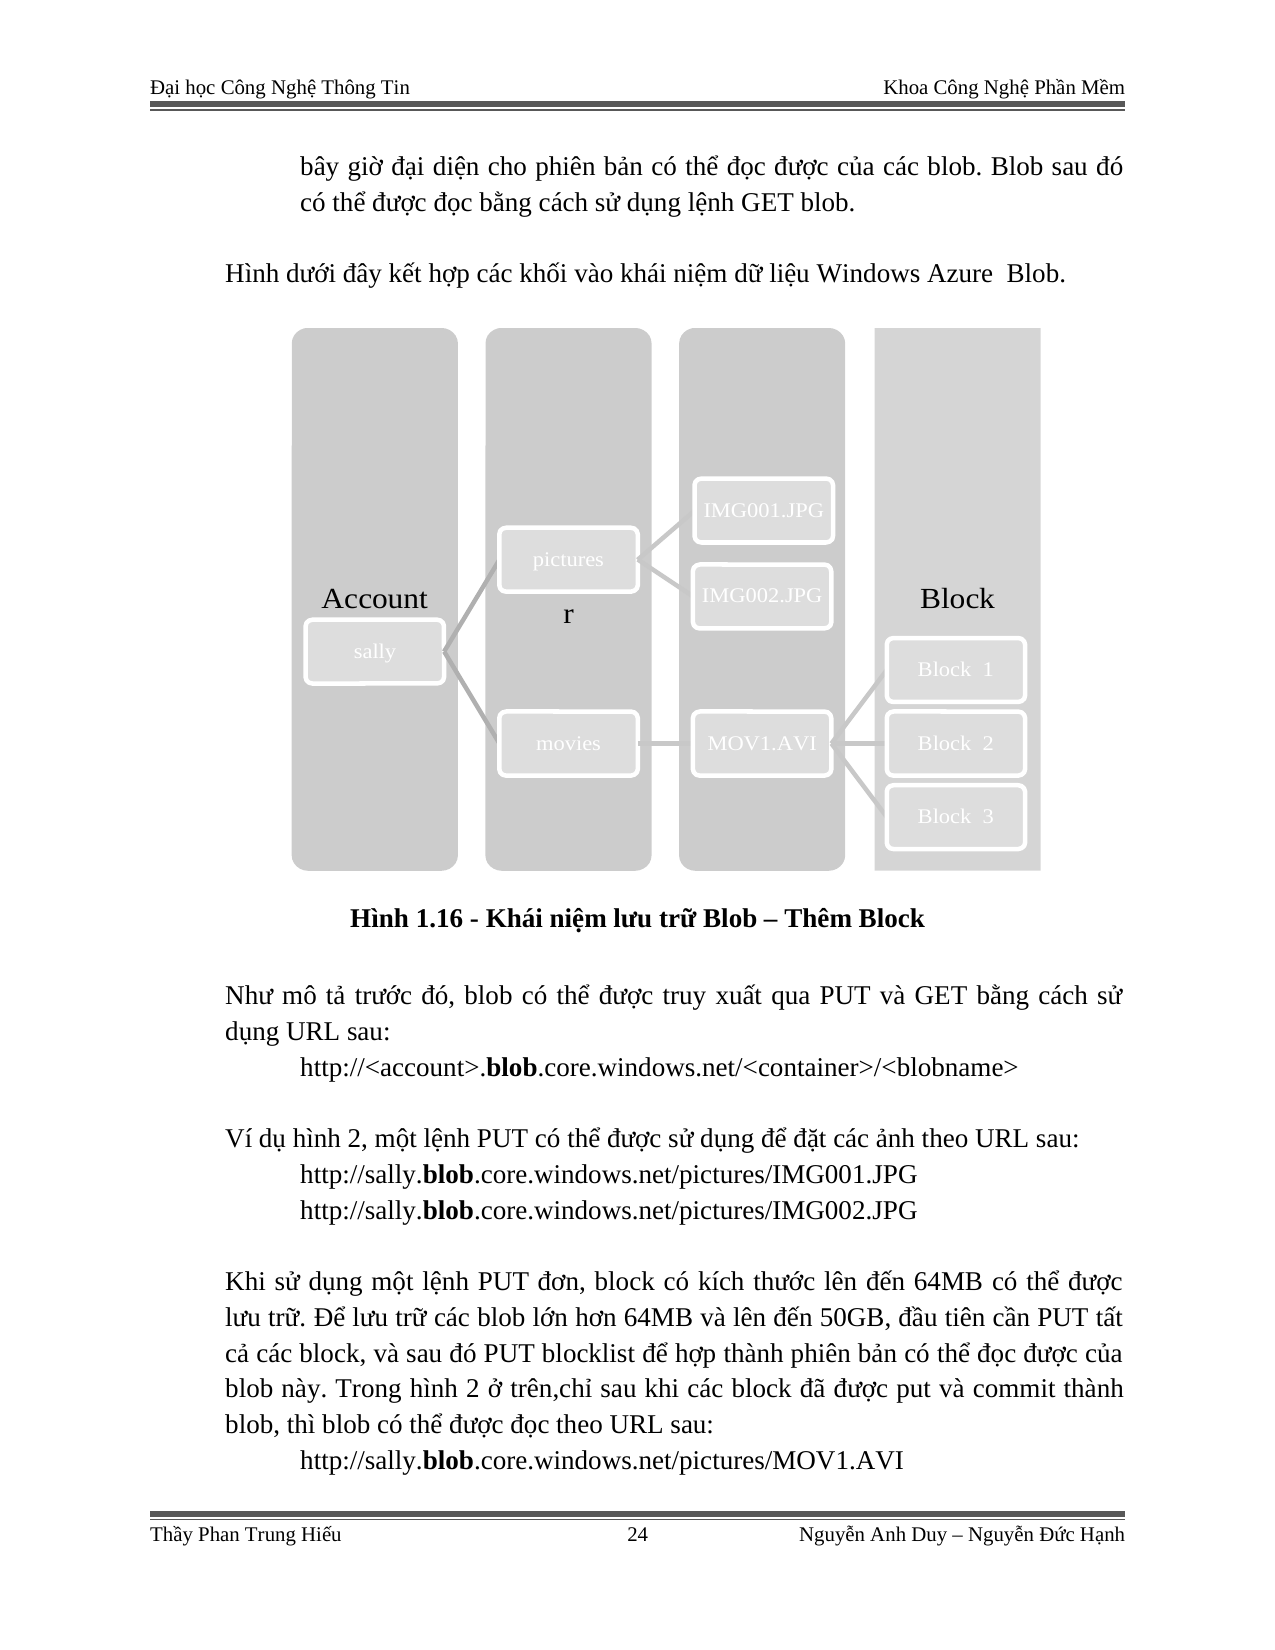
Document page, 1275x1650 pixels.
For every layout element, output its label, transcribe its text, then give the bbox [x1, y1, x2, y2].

subtitle Hình 1.16 - Khái niệm lưu trữ Blob – Thêm Block [150, 902, 1125, 933]
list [262, 150, 1125, 217]
text http://<account>.blob.core.windows.net/<container>/<blobname> [225, 1051, 1125, 1082]
text http://sally.blob.core.windows.net/pictures/IMG002.JPG [225, 1194, 1125, 1225]
text http://sally.blob.core.windows.net/pictures/IMG001.JPG [225, 1158, 1125, 1189]
text Khi sử dụng một lệnh PUT đơn, block có kích thước lên đến 64MB có thể được lưu trữ. Để lưu trữ các blob lớn hơn 64MB và lên đến 50GB, đầu tiên cần PUT tất cả các block, và sau đó PUT blocklist để hợp thành phiên bản có thể đọc được của blob này. Trong hình 2 ở trên,chỉ sau khi các block đã được put và commit thành blob, thì blob có thể được đọc theo URL sau: [225, 1404, 1125, 1439]
text Như mô tả trước đó, blob có thể được truy xuất qua PUT và GET bằng cách sử dụng URL sau: [225, 979, 1125, 1046]
text Khi sử dụng một lệnh PUT đơn, block có kích thước lên đến 64MB có thể được lưu trữ. Để lưu trữ các blob lớn hơn 64MB và lên đến 50GB, đầu tiên cần PUT tất cả các block, và sau đó PUT blocklist để hợp thành phiên bản có thể đọc được của blob này. Trong hình 2 ở trên,chỉ sau khi các block đã được put và commit thành blob, thì blob có thể được đọc theo URL sau: [225, 1265, 1125, 1337]
text Hình dưới đây kết hợp các khối vào khái niệm dữ liệu Windows Azure Blob. [150, 257, 1125, 288]
text http://sally.blob.core.windows.net/pictures/MOV1.AVI [225, 1444, 1125, 1475]
text Ví dụ hình 2, một lệnh PUT có thể được sử dụng để đặt các ảnh theo URL sau: [225, 1122, 1125, 1153]
